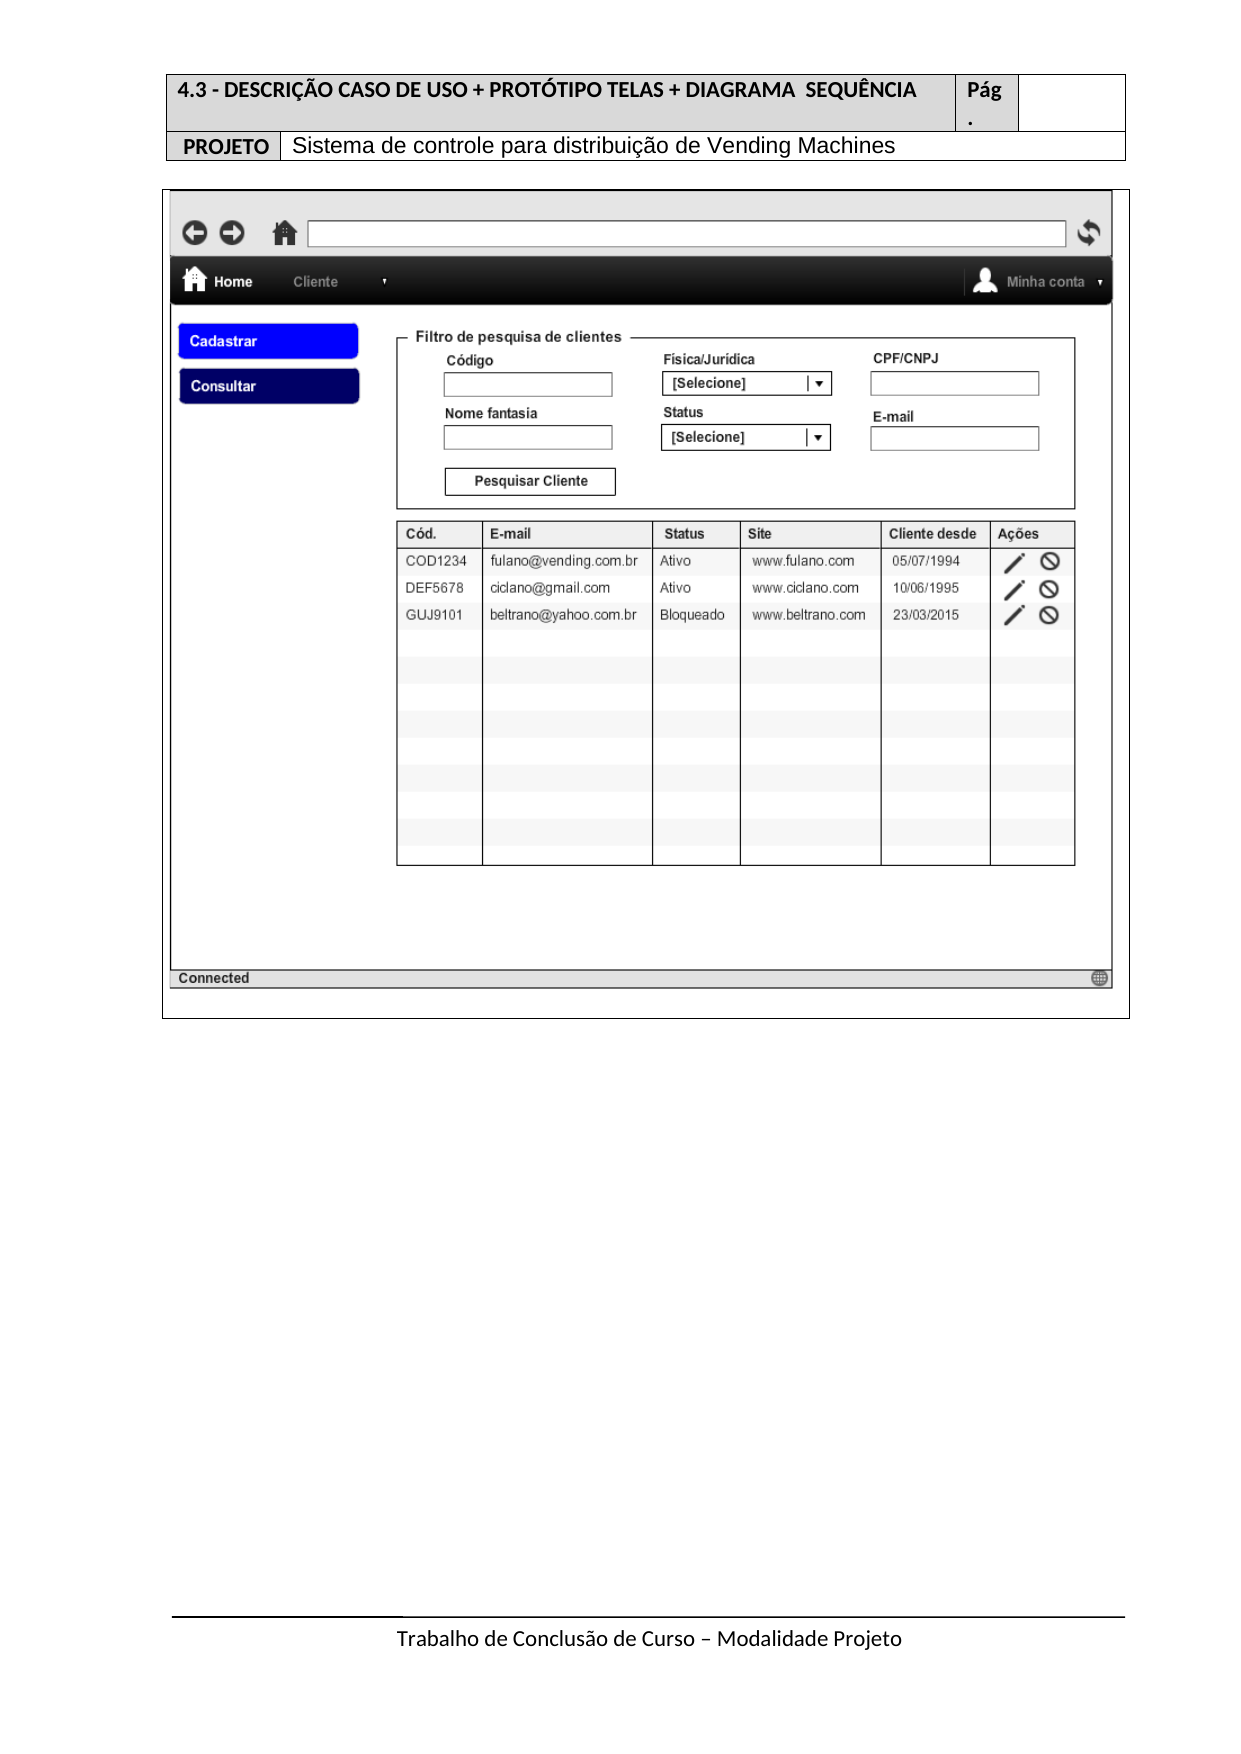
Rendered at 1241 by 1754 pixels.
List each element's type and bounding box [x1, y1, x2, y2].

picture [169, 190, 1115, 992]
table_cell [163, 190, 1129, 1018]
